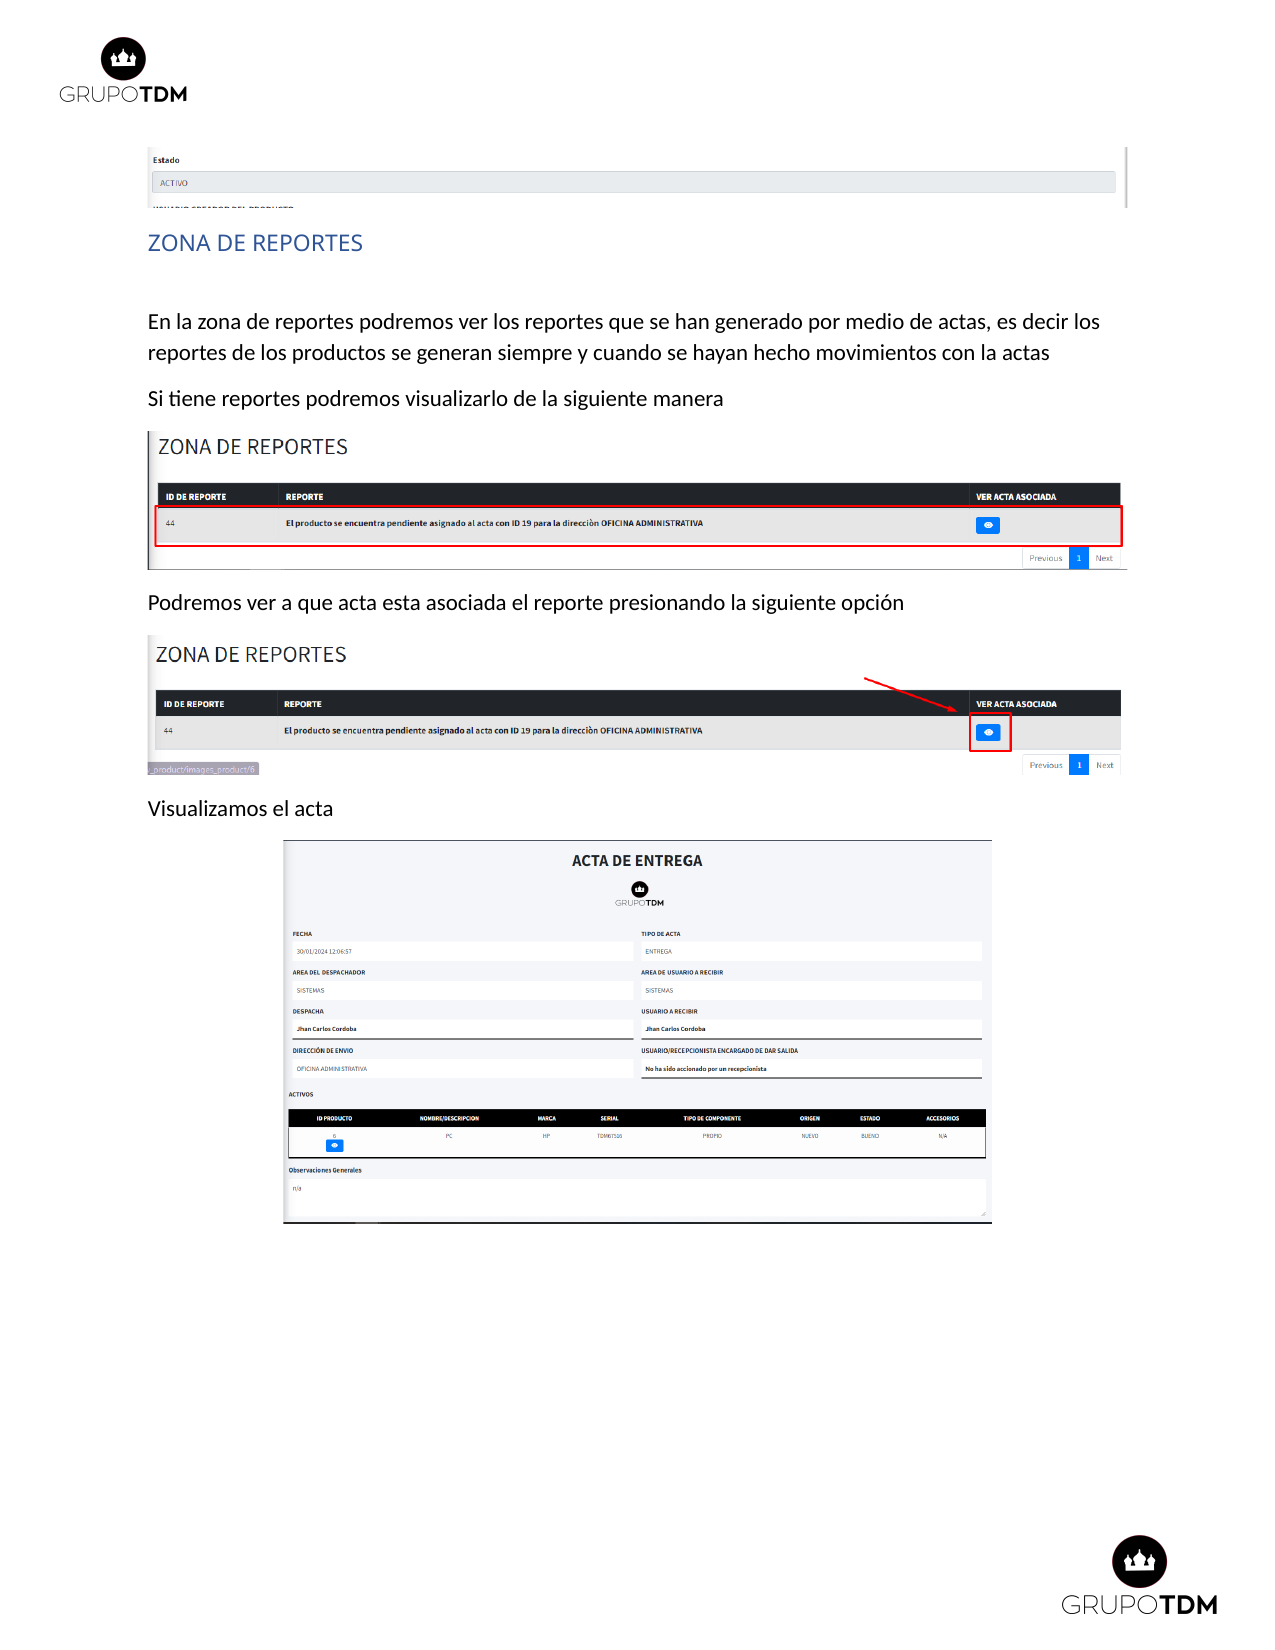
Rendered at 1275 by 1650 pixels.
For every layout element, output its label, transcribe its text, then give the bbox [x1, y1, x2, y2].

picture [1054, 1527, 1227, 1622]
text Visualizamos el acta [148, 794, 1127, 822]
picture [51, 29, 196, 108]
picture [147, 147, 1128, 208]
text En la zona de reportes podremos ver los reportes que se han generado por medio de actas, es decir los reportes de los productos se generan siempre y cuando se hayan hecho movimientos con la actas [148, 307, 1127, 366]
subtitle ZONA DE REPORTES [148, 227, 1127, 258]
picture [147, 431, 1128, 570]
picture [147, 635, 1128, 775]
picture [283, 840, 992, 1224]
text Podremos ver a que acta esta asociada el reporte presionando la siguiente opción [148, 588, 1127, 616]
text Si tiene reportes podremos visualizarlo de la siguiente manera [148, 384, 1127, 412]
